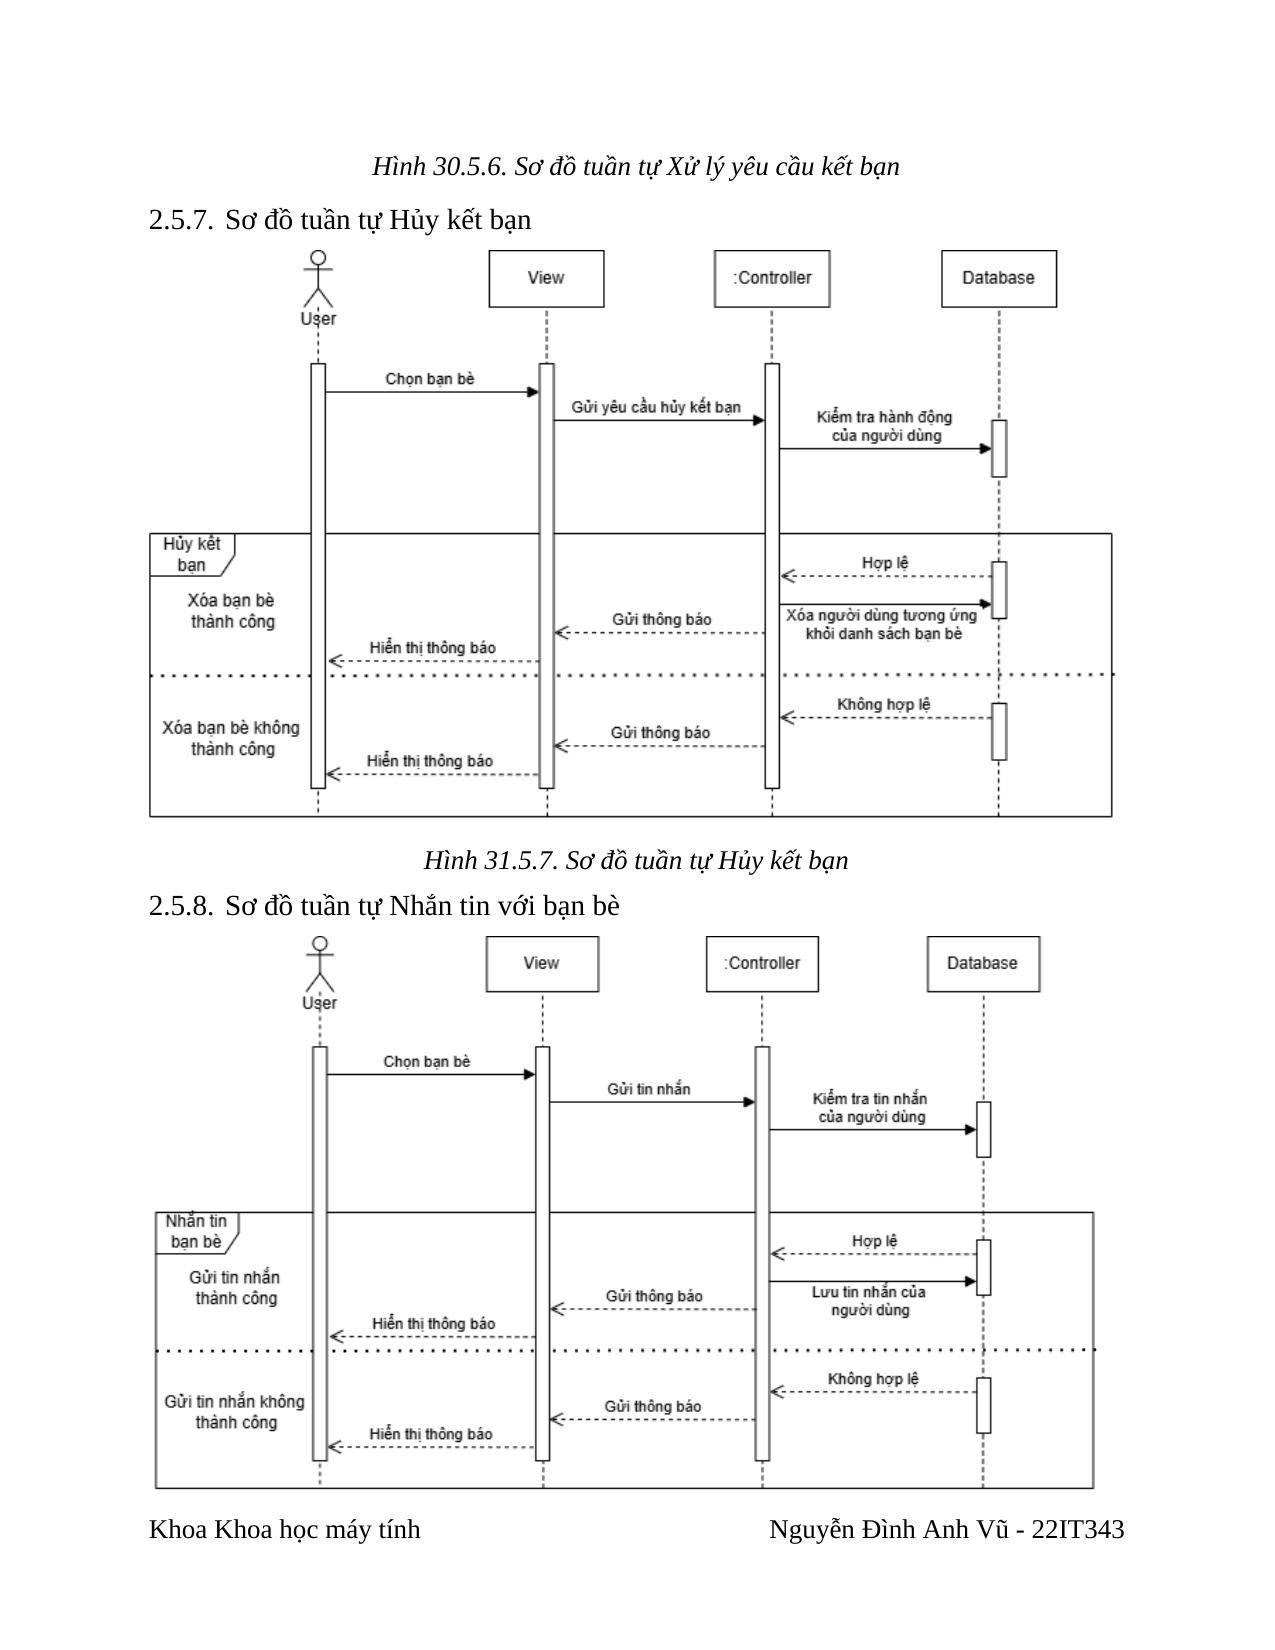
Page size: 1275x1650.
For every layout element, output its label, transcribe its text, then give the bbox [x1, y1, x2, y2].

subtitle 2.5.7. Sơ đồ tuần tự Hủy kết bạn [148, 202, 1125, 236]
picture [148, 250, 1124, 819]
subtitle 2.5.8. Sơ đồ tuần tự Nhắn tin với bạn bè [148, 888, 1125, 922]
picture [148, 936, 1106, 1492]
